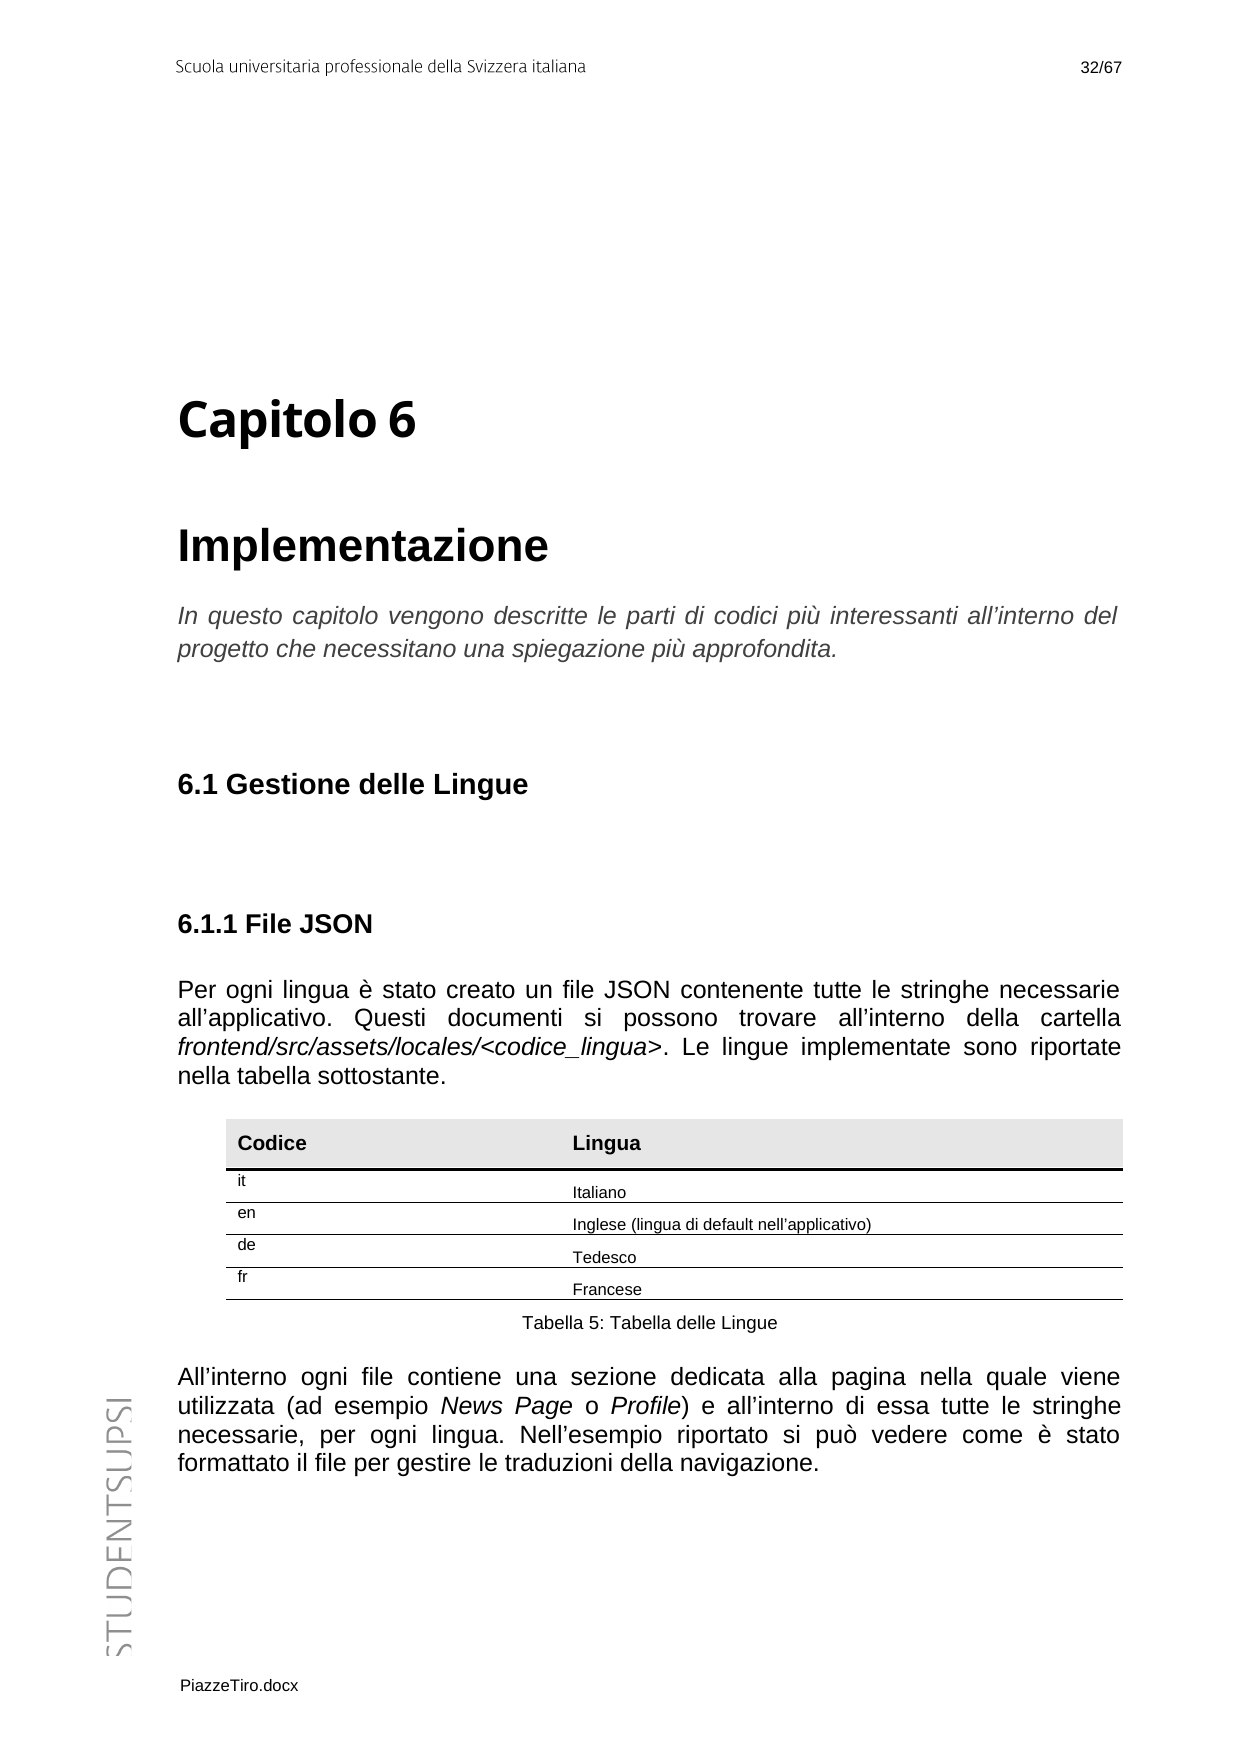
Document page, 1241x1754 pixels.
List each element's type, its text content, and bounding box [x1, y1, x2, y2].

picture [106, 1399, 132, 1657]
text All’interno ogni file contiene una sezione dedicata alla pagina nella quale viene utilizzata (ad esempio News Page o Profile) e all’interno di essa tutte le stringhe necessarie, per ogni lingua. Nell’esempio riportato si può vedere come è stato formattato il file per gestire le traduzioni della navigazione. [177, 1362, 1122, 1477]
table_cell Tedesco [561, 1235, 1123, 1267]
table_cell de [226, 1235, 561, 1267]
picture [168, 53, 602, 80]
table_cell Italiano [561, 1171, 1123, 1202]
text In questo capitolo vengono descritte le parti di codici più interessanti all’interno del progetto che necessitano una spiegazione più approfondita. [177, 597, 1122, 663]
subtitle 6.1 Gestione delle Lingue [177, 767, 1122, 801]
subtitle Implementazione [177, 519, 1122, 572]
table_cell fr [226, 1268, 561, 1299]
table_header Lingua [561, 1119, 1123, 1167]
title Capitolo 6 [177, 384, 1122, 453]
table_cell it [226, 1171, 561, 1202]
text Tabella 5: Tabella delle Lingue [177, 1312, 1122, 1333]
table_cell Francese [561, 1268, 1123, 1299]
table_header Codice [226, 1119, 561, 1167]
table_cell Inglese (lingua di default nell’applicativo) [561, 1203, 1123, 1234]
text Per ogni lingua è stato creato un file JSON contenente tutte le stringhe necessarie all’applicativo. Questi documenti si possono trovare all’interno della cartella frontend/src/assets/locales/<codice_lingua>. Le lingue implementate sono riportate nella tabella sottostante. [177, 975, 1122, 1090]
table_cell en [226, 1203, 561, 1234]
subtitle 6.1.1 File JSON [177, 908, 1122, 940]
